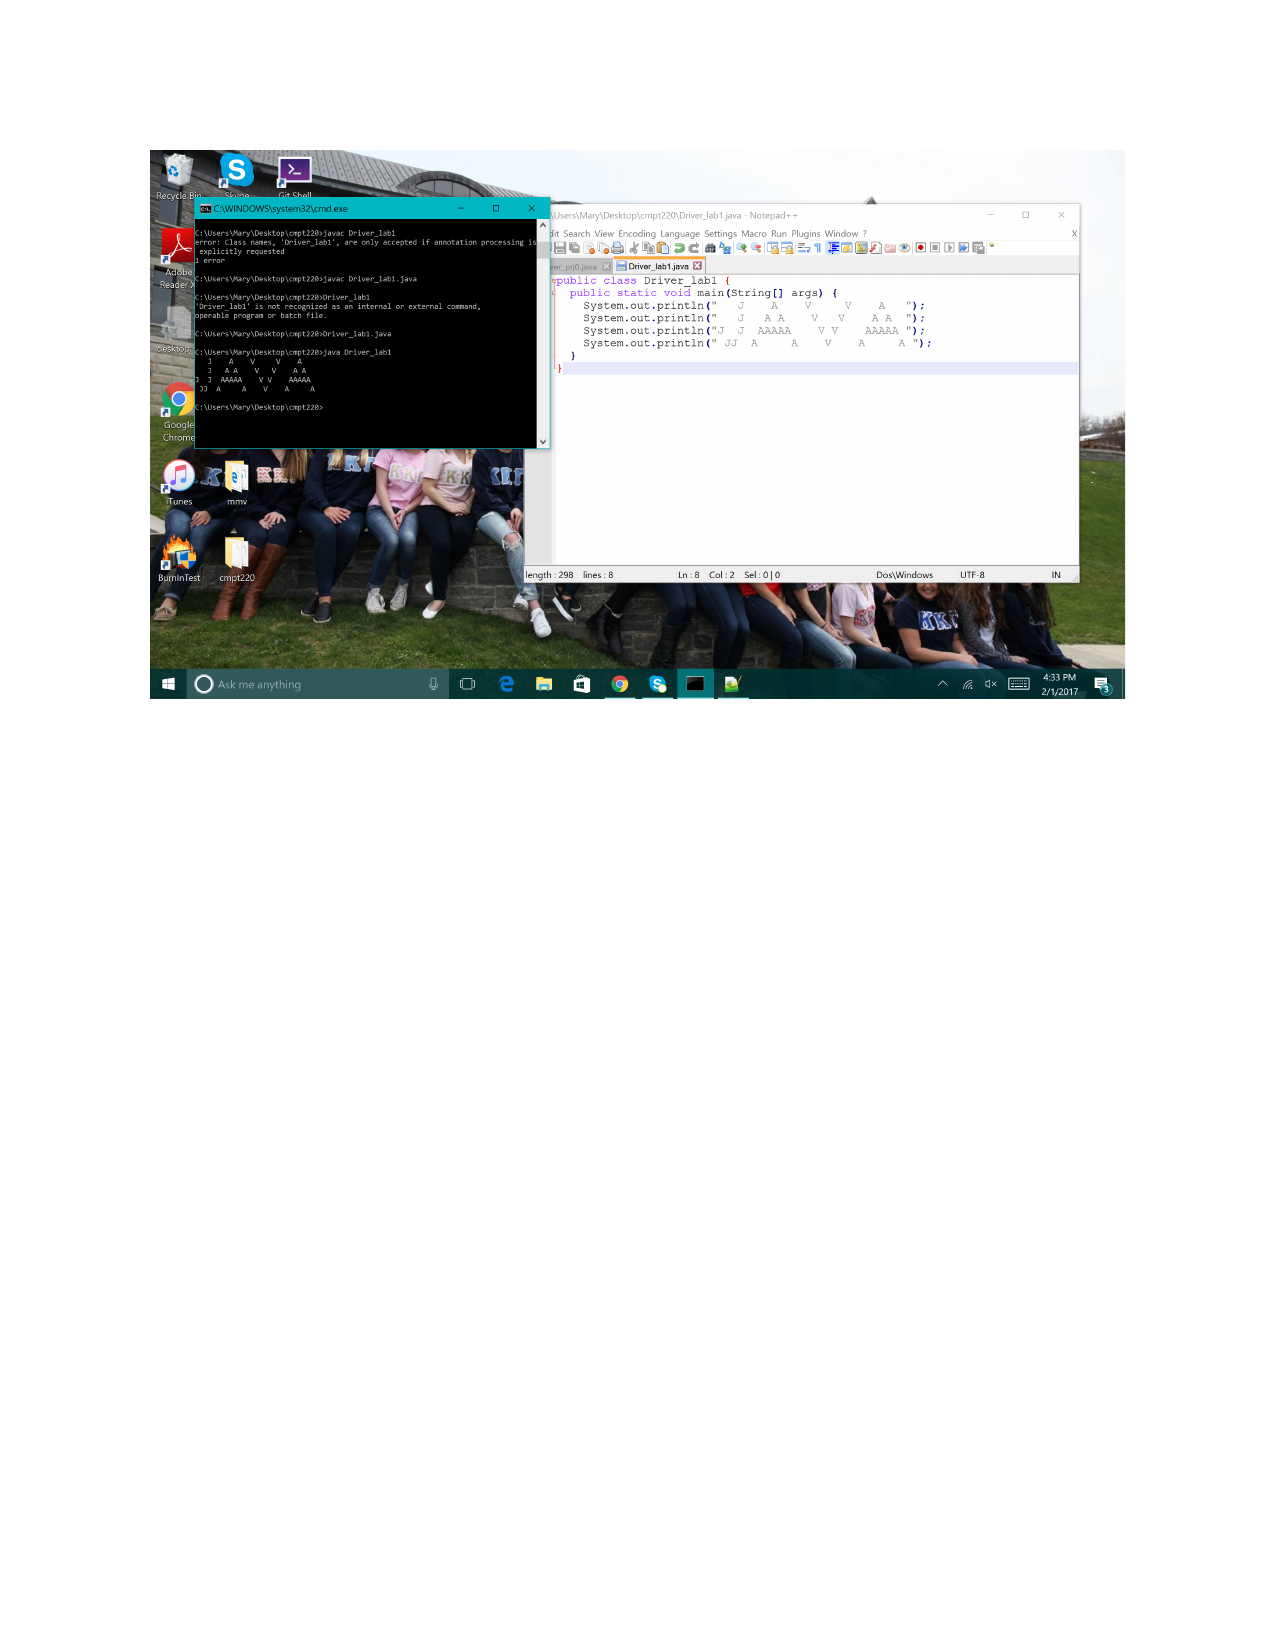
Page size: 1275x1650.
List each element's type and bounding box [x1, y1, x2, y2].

picture [150, 150, 1125, 699]
